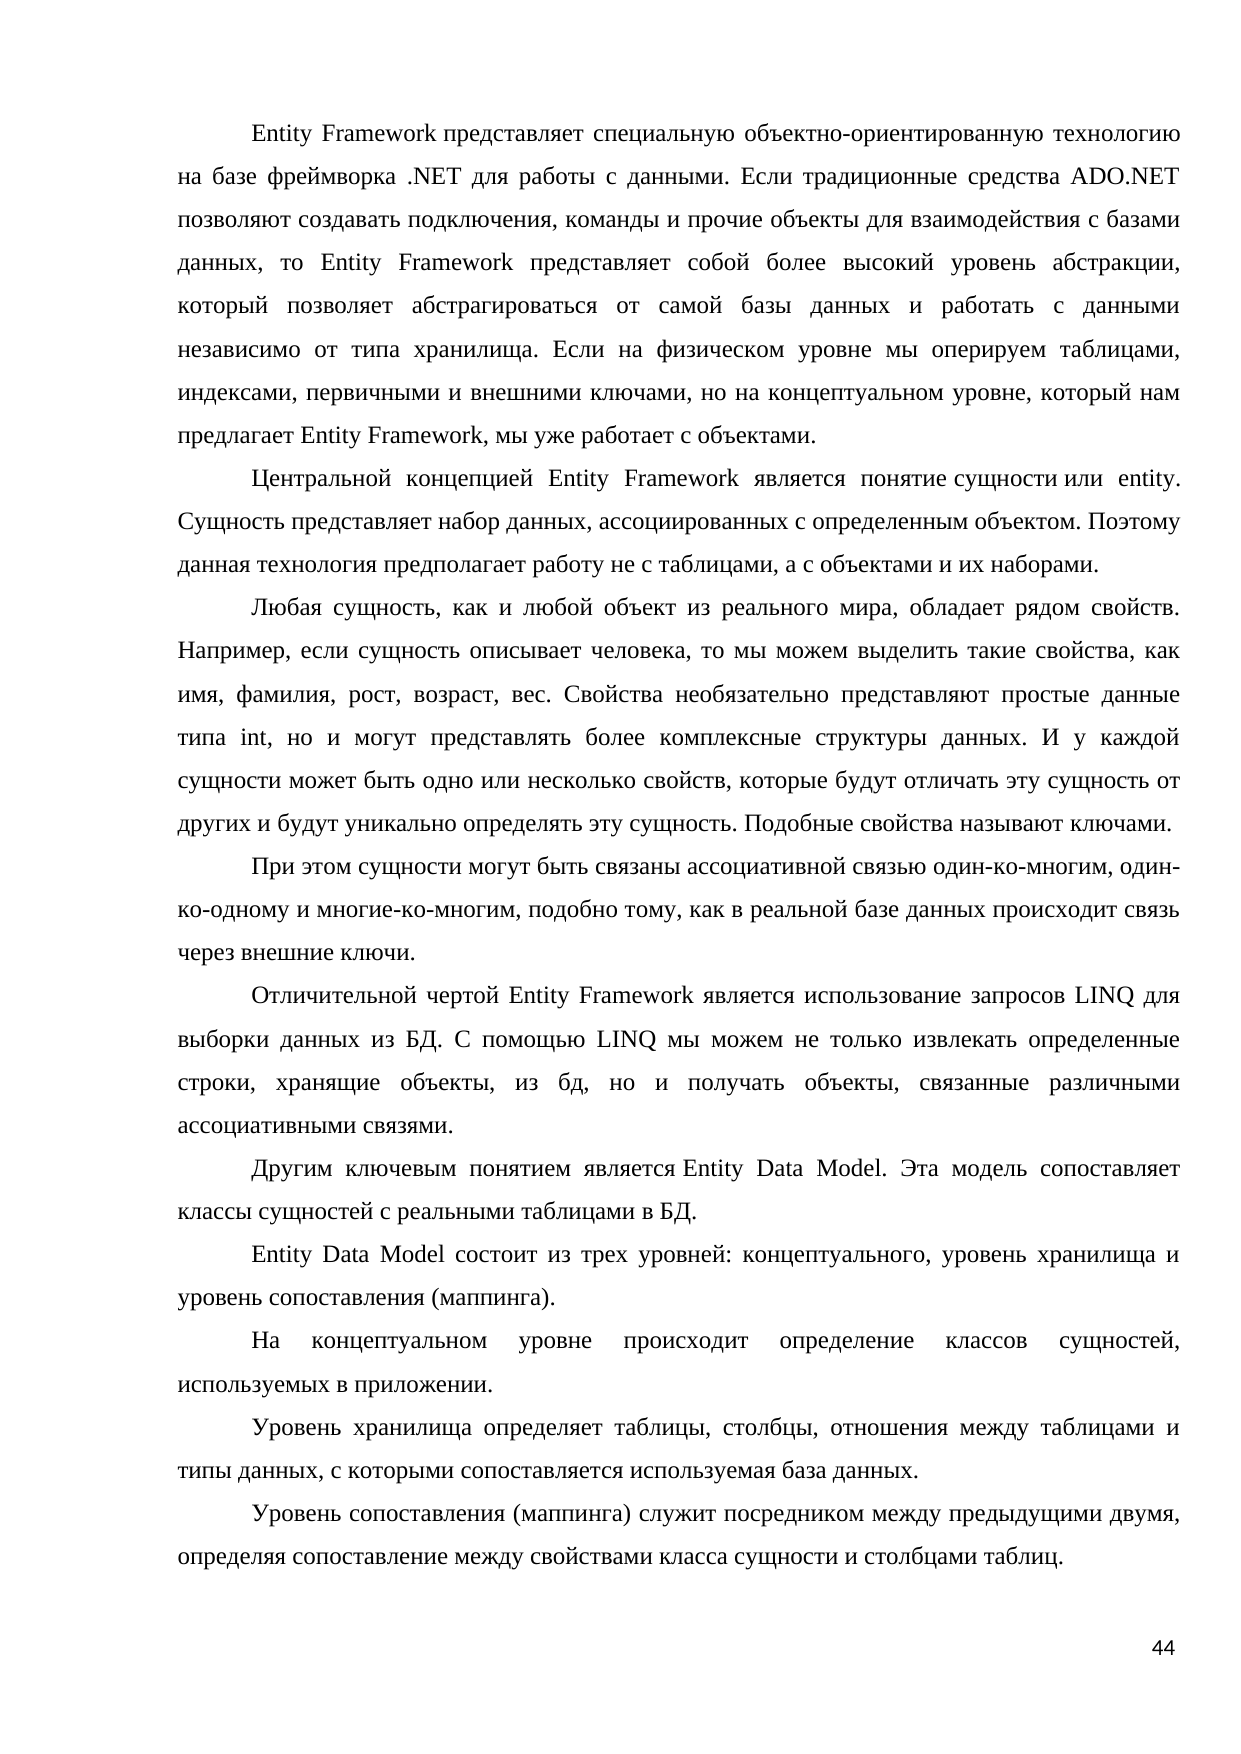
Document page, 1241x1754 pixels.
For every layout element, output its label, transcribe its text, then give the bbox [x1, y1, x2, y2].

text Любая сущность, как и любой объект из реального мира, обладает рядом свойств. Например, если сущность описывает человека, то мы можем выделить такие свойства, как имя, фамилия, рост, возраст, вес. Свойства необязательно представляют простые данные типа int, но и могут представлять более комплексные структуры данных. И у каждой сущности может быть одно или несколько свойств, которые будут отличать эту сущность от других и будут уникально определять эту сущность. Подобные свойства называют ключами. [177, 592, 1181, 837]
text Уровень сопоставления (маппинга) служит посредником между предыдущими двумя, определяя сопоставление между свойствами класса сущности и столбцами таблиц. [177, 1498, 1181, 1570]
text Центральной концепцией Entity Framework является понятие сущности или entity. Сущность представляет набор данных, ассоциированных с определенным объектом. Поэтому данная технология предполагает работу не с таблицами, а с объектами и их наборами. [177, 463, 1181, 578]
text Уровень хранилища определяет таблицы, столбцы, отношения между таблицами и типы данных, с которыми сопоставляется используемая база данных. [177, 1412, 1181, 1484]
text Отличительной чертой Entity Framework является использование запросов LINQ для выборки данных из БД. С помощью LINQ мы можем не только извлекать определенные строки, хранящие объекты, из бд, но и получать объекты, связанные различными ассоциативными связями. [177, 981, 1181, 1139]
text Другим ключевым понятием является Entity Data Model. Эта модель сопоставляет классы сущностей с реальными таблицами в БД. [177, 1153, 1181, 1225]
text На концептуальном уровне происходит определение классов сущностей, используемых в приложении. [177, 1326, 1181, 1397]
text При этом сущности могут быть связаны ассоциативной связью один-ко-многим, один-ко-одному и многие-ко-многим, подобно тому, как в реальной базе данных происходит связь через внешние ключи. [177, 851, 1181, 966]
text Entity Framework представляет специальную объектно-ориентированную технологию на базе фреймворка .NET для работы с данными. Если традиционные средства ADO.NET позволяют создавать подключения, команды и прочие объекты для взаимодействия с базами данных, то Entity Framework представляет собой более высокий уровень абстракции, который позволяет абстрагироваться от самой базы данных и работать с данными независимо от типа хранилища. Если на физическом уровне мы оперируем таблицами, индексами, первичными и внешними ключами, но на концептуальном уровне, который нам предлагает Entity Framework, мы уже работает с объектами. [177, 118, 1181, 449]
text Entity Data Model состоит из трех уровней: концептуального, уровень хранилища и уровень сопоставления (маппинга). [177, 1239, 1181, 1311]
